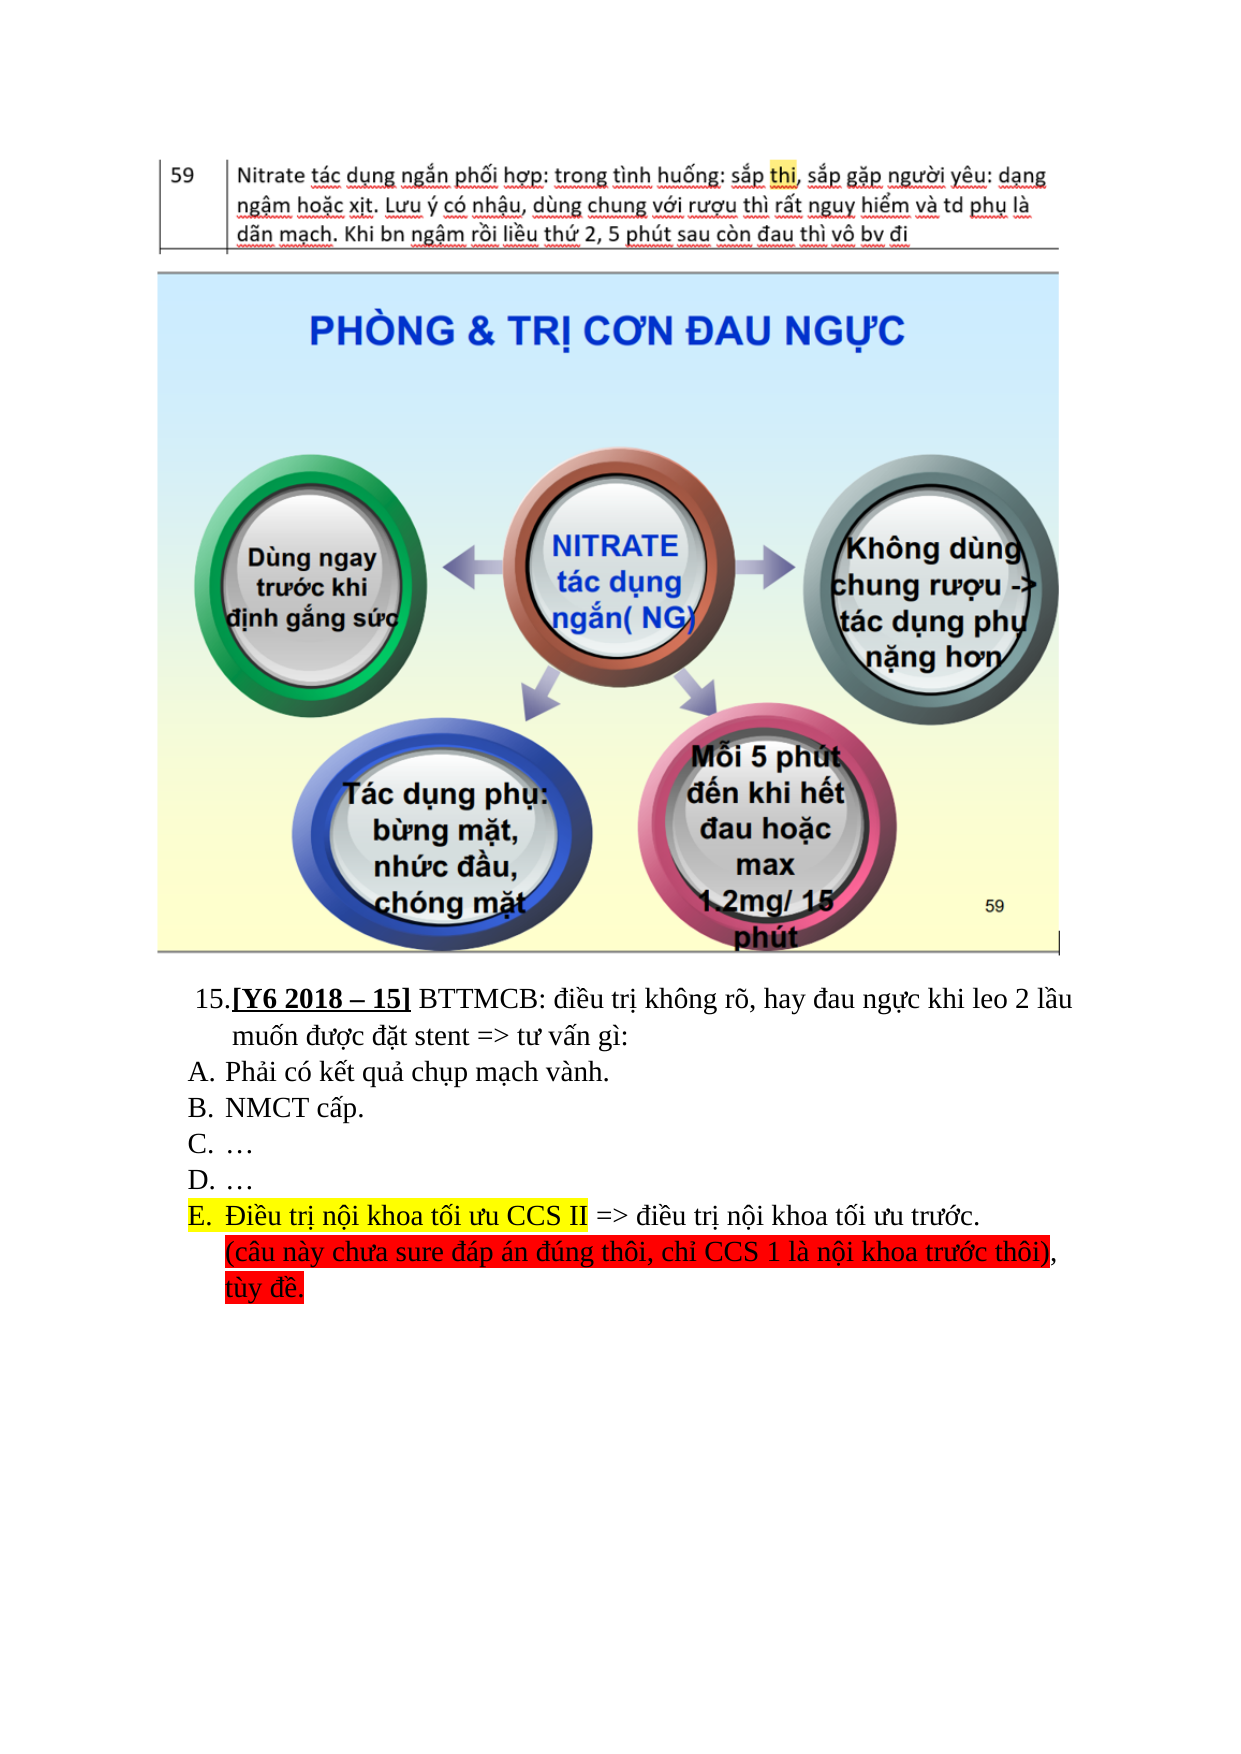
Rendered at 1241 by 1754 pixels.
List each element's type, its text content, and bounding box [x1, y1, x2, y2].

list Phải có kết quả chụp mạch vành. [187, 1054, 1090, 1087]
list [Y6 2018 – 15] BTTMCB: điều trị không rõ, hay đau ngực khi leo 2 lầu muốn được đặt stent => tư vấn gì: [194, 981, 1090, 1051]
list Điều trị nội khoa tối ưu CCS II => điều trị nội khoa tối ưu trước. [588, 1198, 1090, 1232]
list NMCT cấp. [187, 1090, 1090, 1123]
list … [187, 1162, 1090, 1196]
list (câu này chưa sure đáp án đúng thôi, chỉ CCS 1 là nội khoa trước thôi), tùy đề. [225, 1234, 1090, 1304]
picture [150, 150, 1091, 963]
list … [187, 1126, 1090, 1159]
